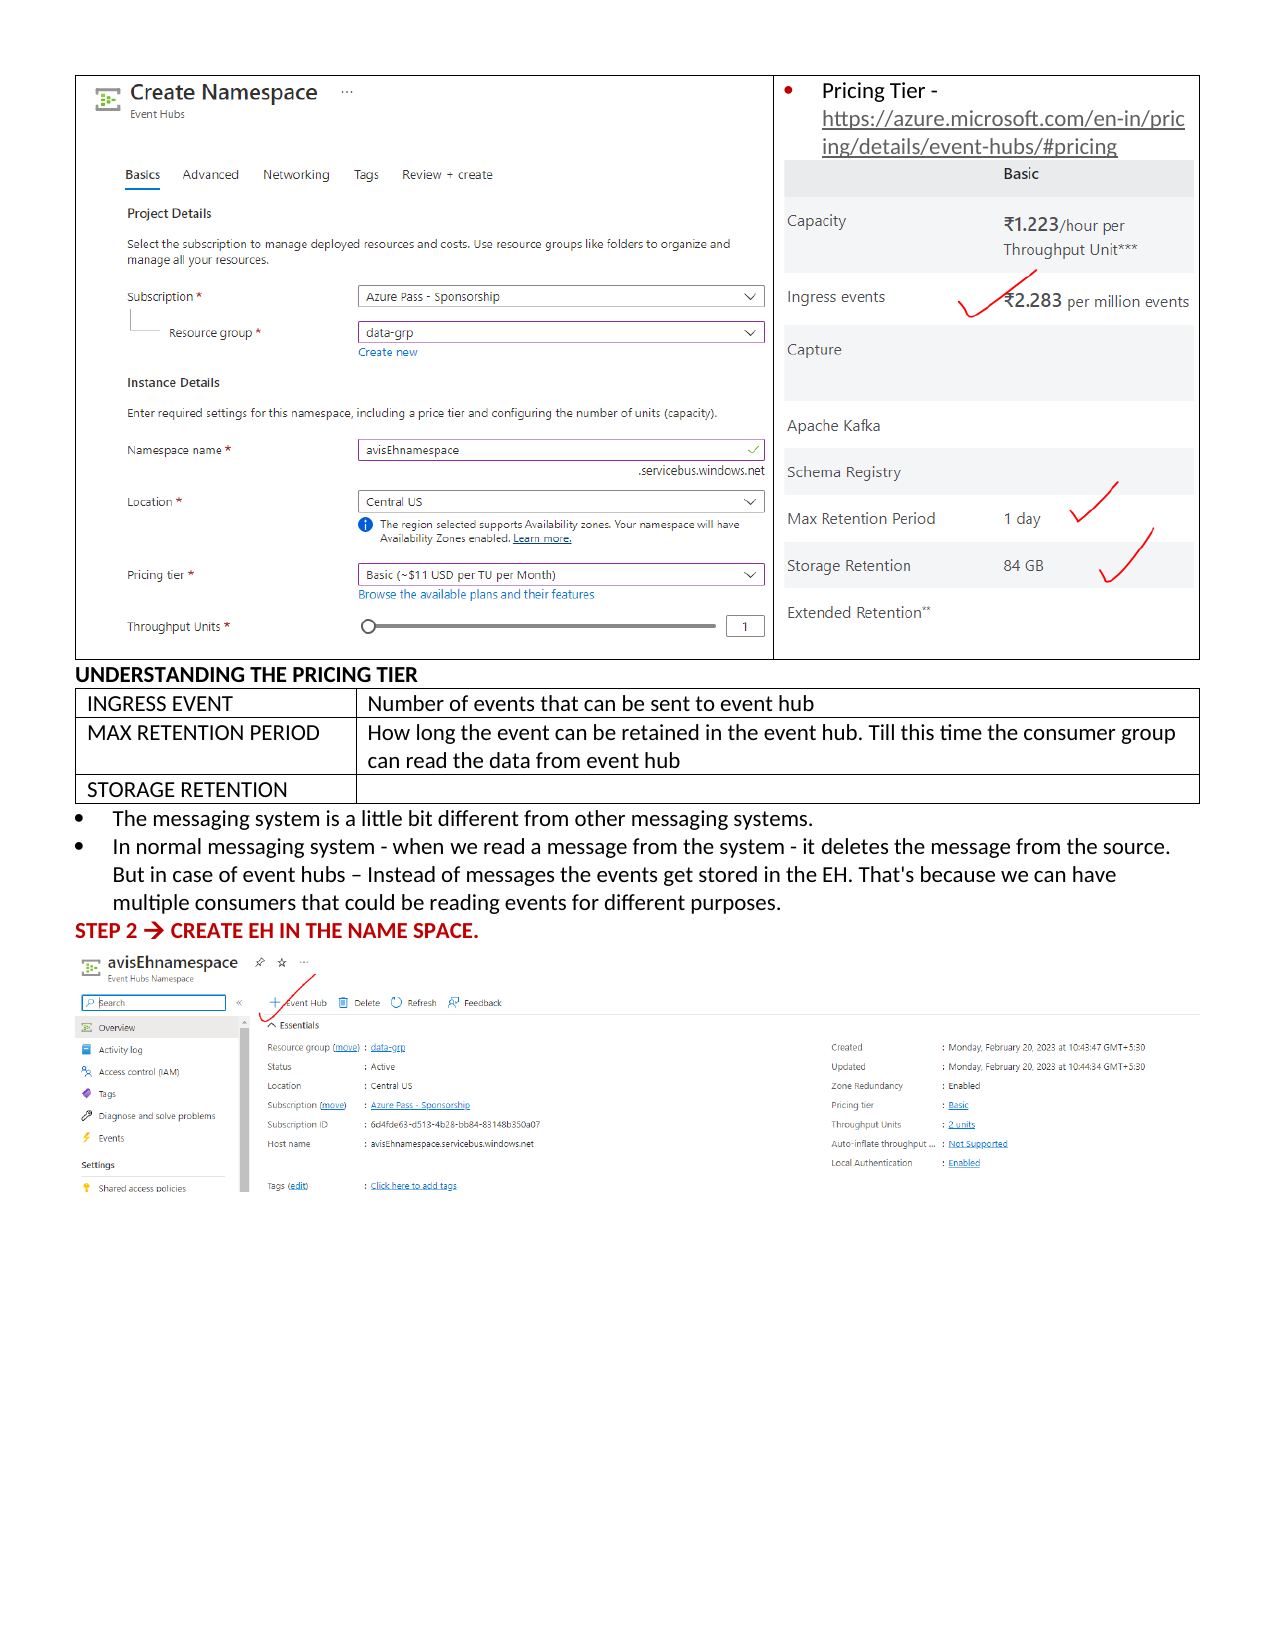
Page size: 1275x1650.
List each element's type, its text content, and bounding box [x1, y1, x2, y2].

table_header INGRESS EVENT [76, 689, 356, 717]
table_cell STORAGE RETENTION [76, 775, 356, 803]
table_header Pricing Tier - https://azure.microsoft.com/en-in/pricing/details/event-hubs/#pricing [774, 76, 1199, 659]
table_header Number of events that can be sent to event hub [357, 689, 1199, 717]
picture [75, 944, 1200, 1192]
text UNDERSTANDING THE PRICING TIER [75, 660, 1200, 688]
table_cell How long the event can be retained in the event hub. Till this time the consumer group can read the data from event hub [357, 718, 1199, 774]
picture [784, 160, 1194, 626]
list In normal messaging system - when we read a message from the system - it deletes the message from the source. But in case of event hubs – Instead of messages the events get stored in the EH. That's because we can have multiple consumers that could be reading events for different purposes. [75, 832, 1200, 916]
picture [86, 76, 767, 659]
table_cell MAX RETENTION PERIOD [76, 718, 356, 774]
list The messaging system is a little bit different from other messaging systems. [75, 804, 1200, 832]
table_cell [357, 775, 1199, 803]
table_header [76, 76, 86, 659]
table_header [767, 76, 773, 659]
text STEP 2 CREATE EH IN THE NAME SPACE. [75, 916, 1200, 944]
